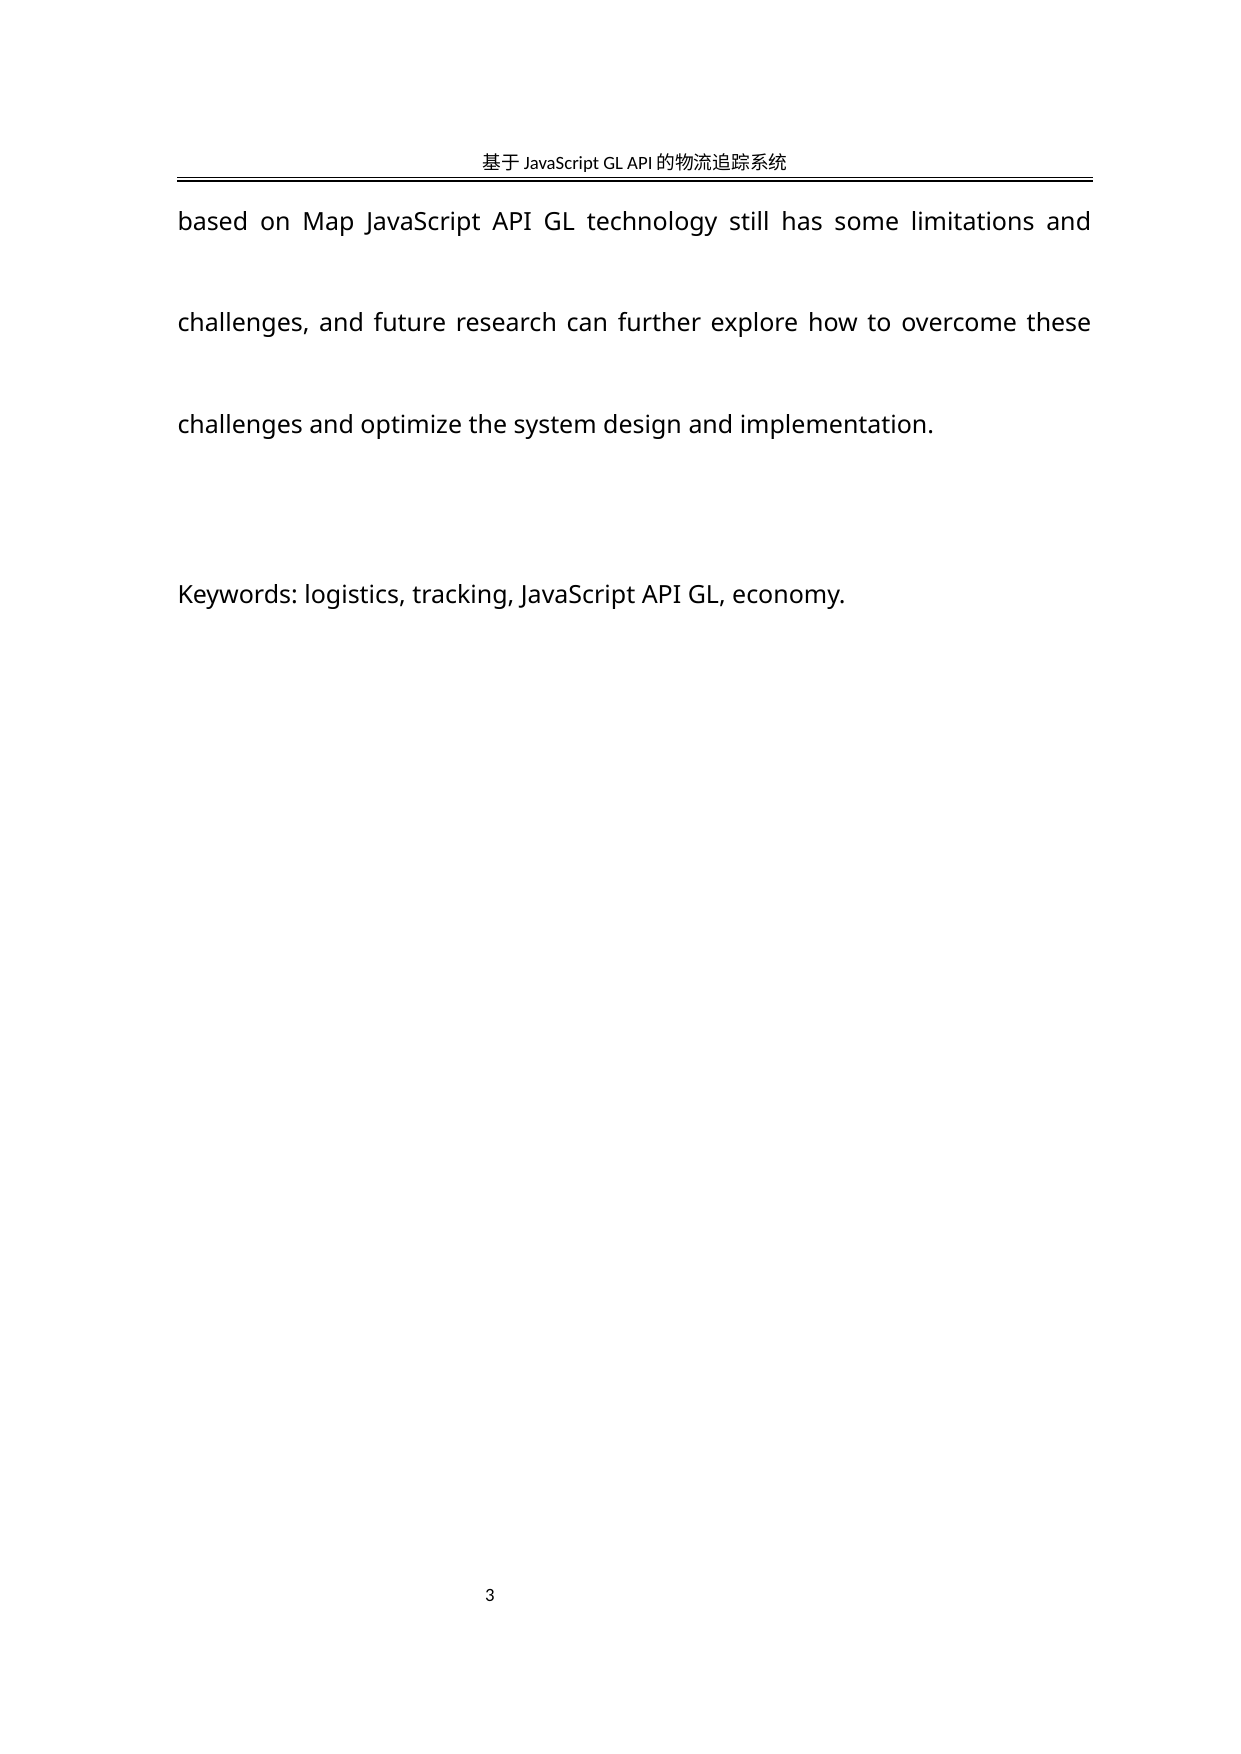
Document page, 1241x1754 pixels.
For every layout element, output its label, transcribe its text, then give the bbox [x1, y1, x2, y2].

text based on Map JavaScript API GL technology still has some limitations and challenges, and future research can further explore how to overcome these challenges and optimize the system design and implementation. [177, 186, 1093, 458]
text Keywords: logistics, tracking, JavaScript API GL, economy. [177, 560, 1093, 628]
